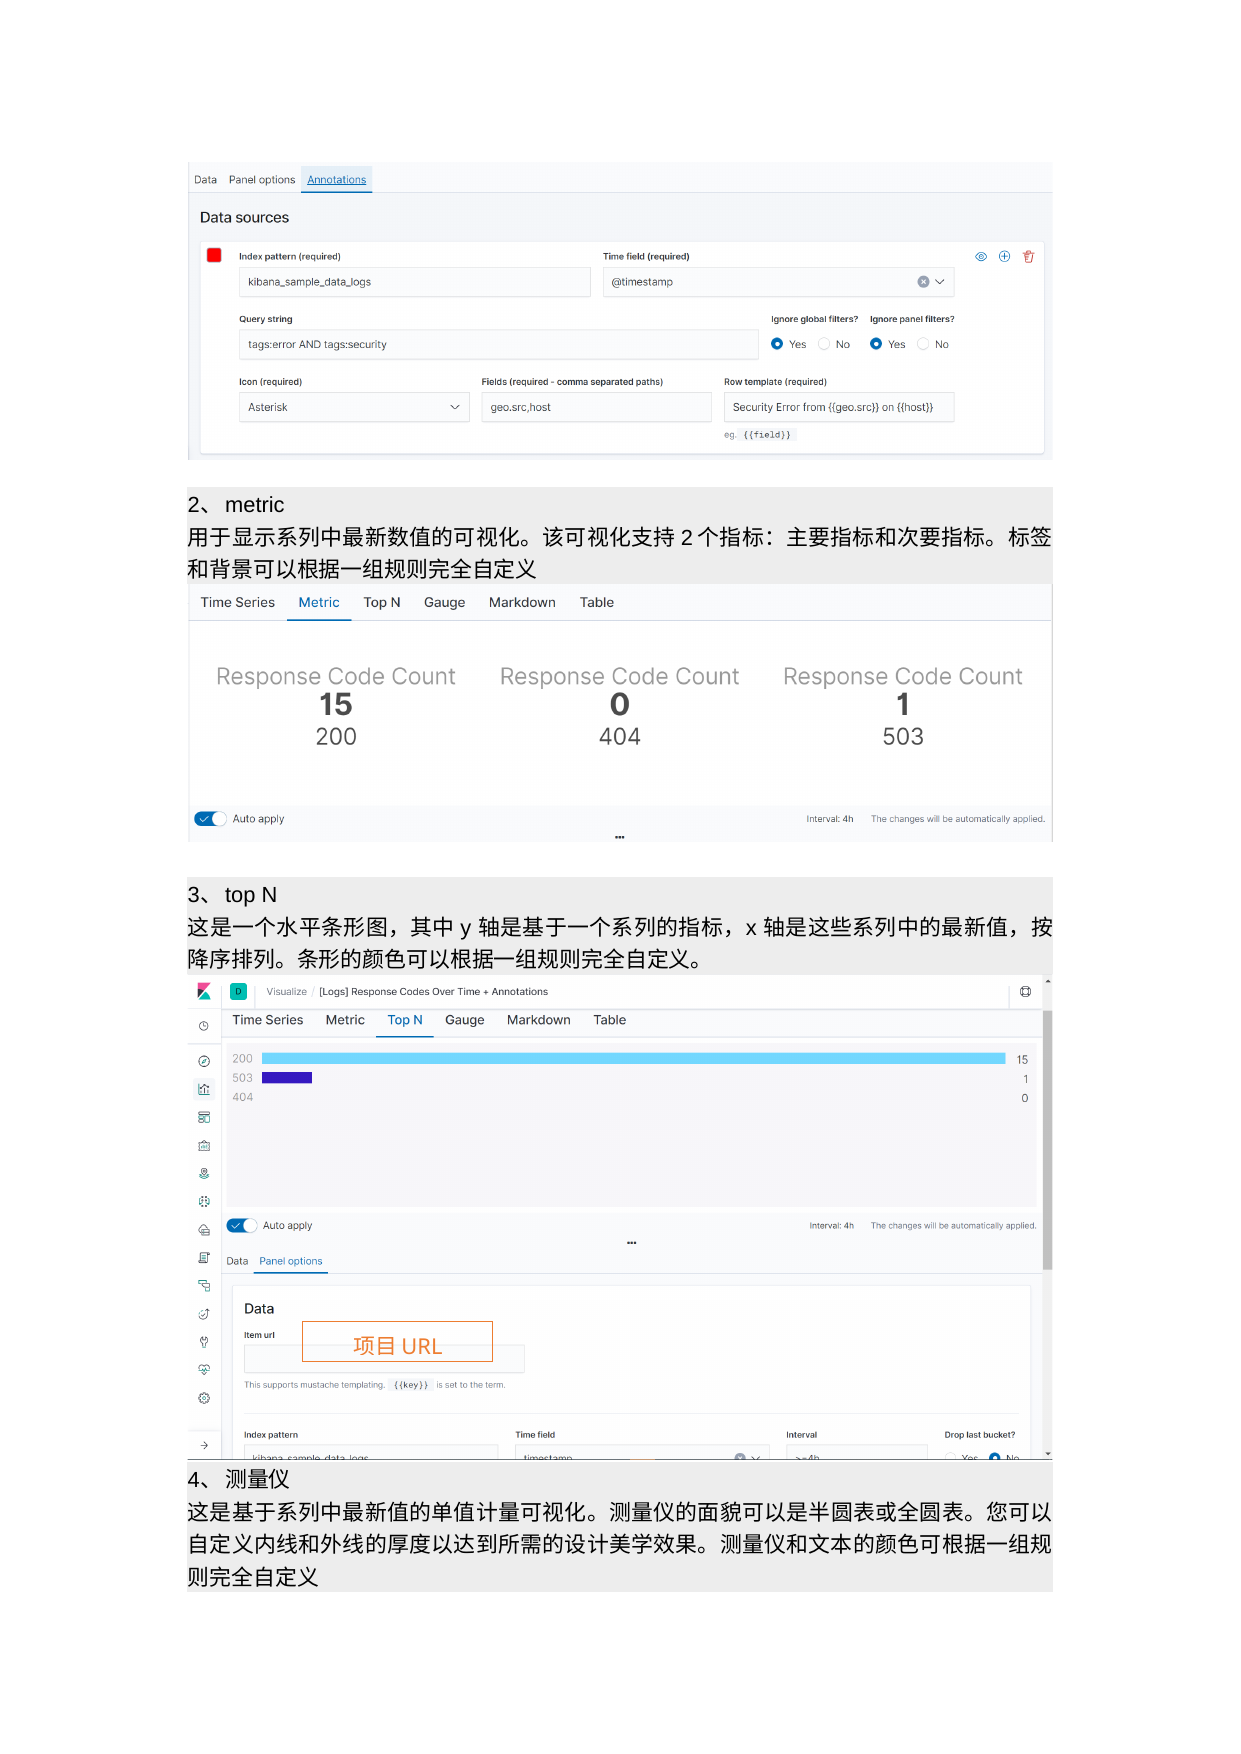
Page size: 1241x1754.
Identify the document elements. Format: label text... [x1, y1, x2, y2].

list 测量仪 [187, 1462, 1053, 1494]
list 这是一个水平条形图，其中 y 轴是基于一个系列的指标，x 轴是这些系列中的最新值，按降序排列。条形的颜色可以根据一组规则完全自定义。 [187, 909, 1053, 974]
picture [187, 162, 1053, 460]
list 用于显示系列中最新数值的可视化。该可视化支持2个指标：主要指标和次要指标。标签和背景可以根据一组规则完全自定义 [187, 519, 1053, 584]
text 这是基于系列中最新值的单值计量可视化。测量仪的面貌可以是半圆表或全圆表。您可以自定义内线和外线的厚度以达到所需的设计美学效果。测量仪和文本的颜色可根据一组规则完全自定义 [187, 1494, 1053, 1592]
picture [187, 974, 1053, 1460]
list metric [187, 487, 1053, 519]
picture [187, 584, 1053, 842]
list top N [187, 877, 1053, 909]
